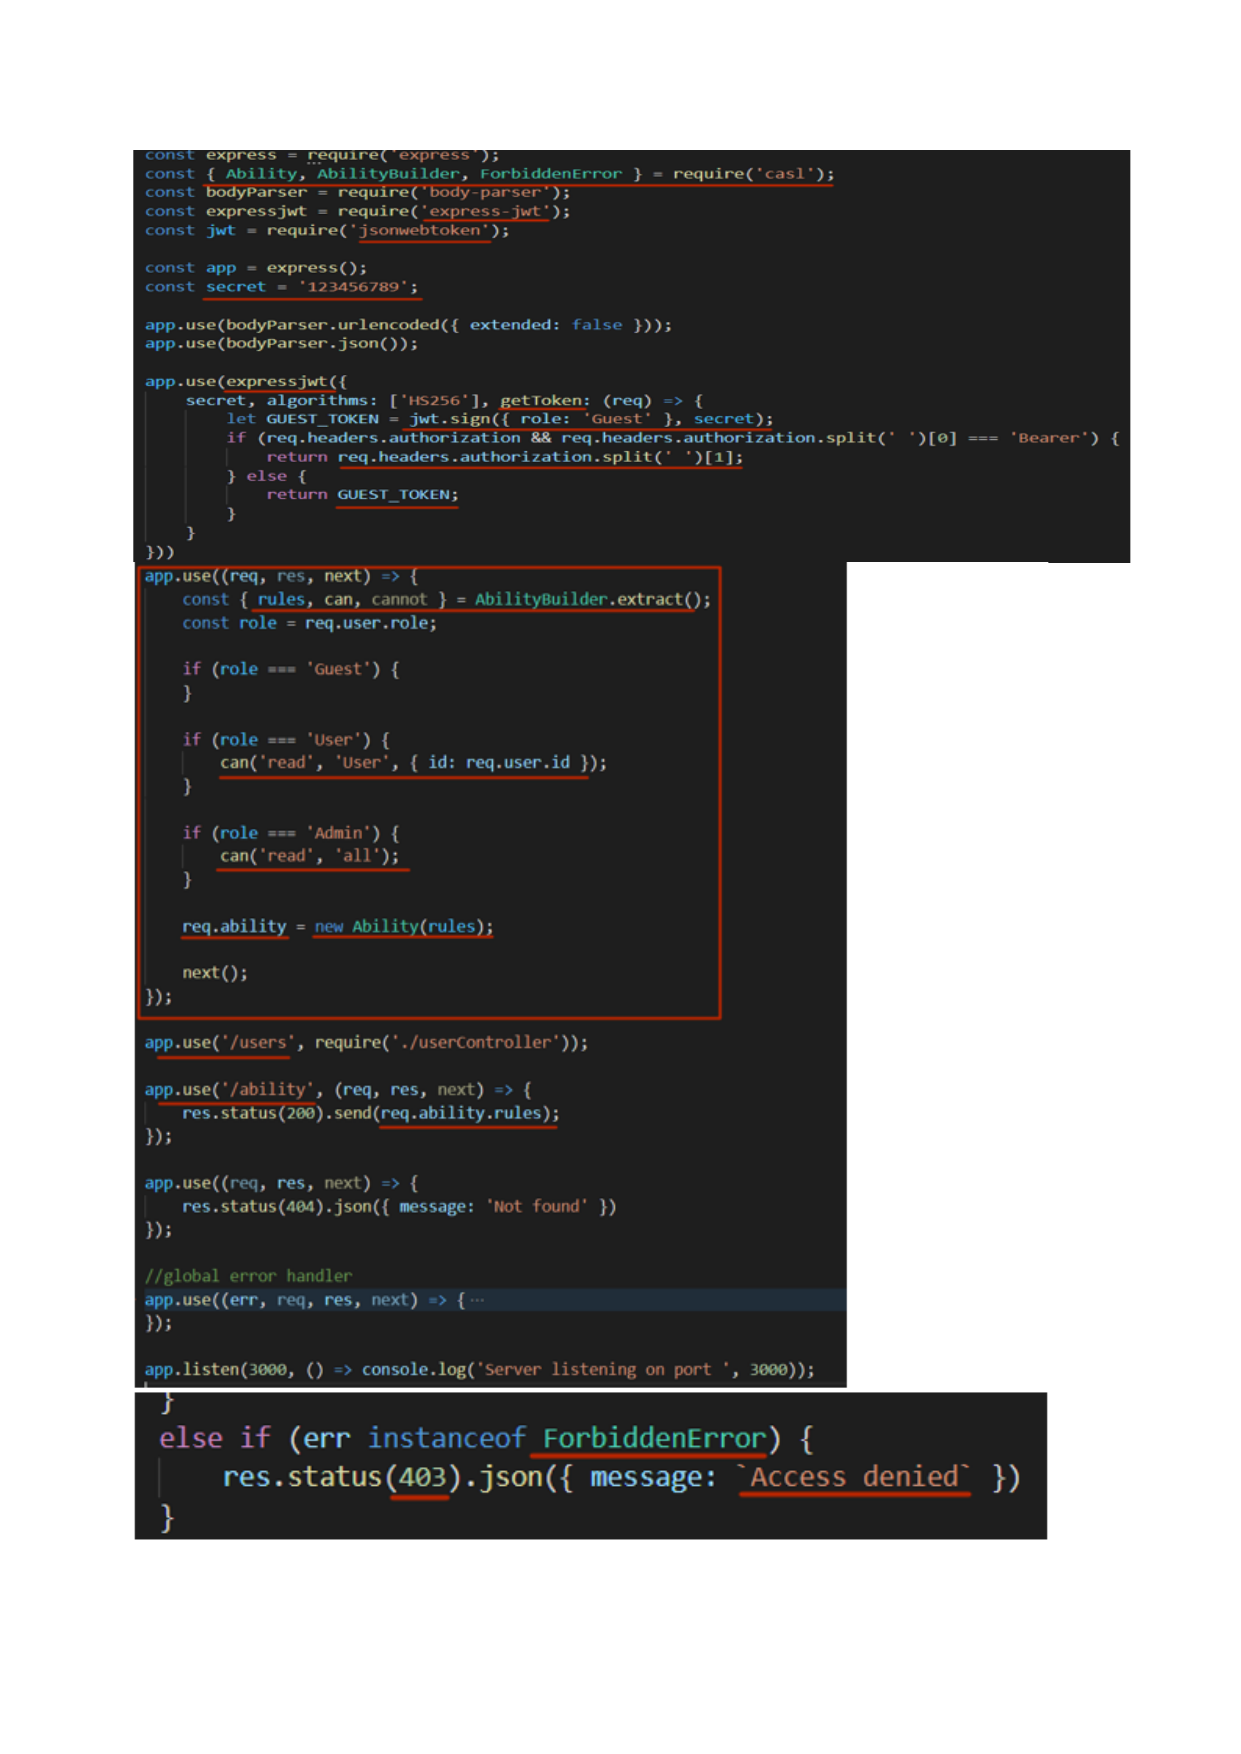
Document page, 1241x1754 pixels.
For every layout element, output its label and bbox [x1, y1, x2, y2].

picture [132, 150, 1131, 1546]
